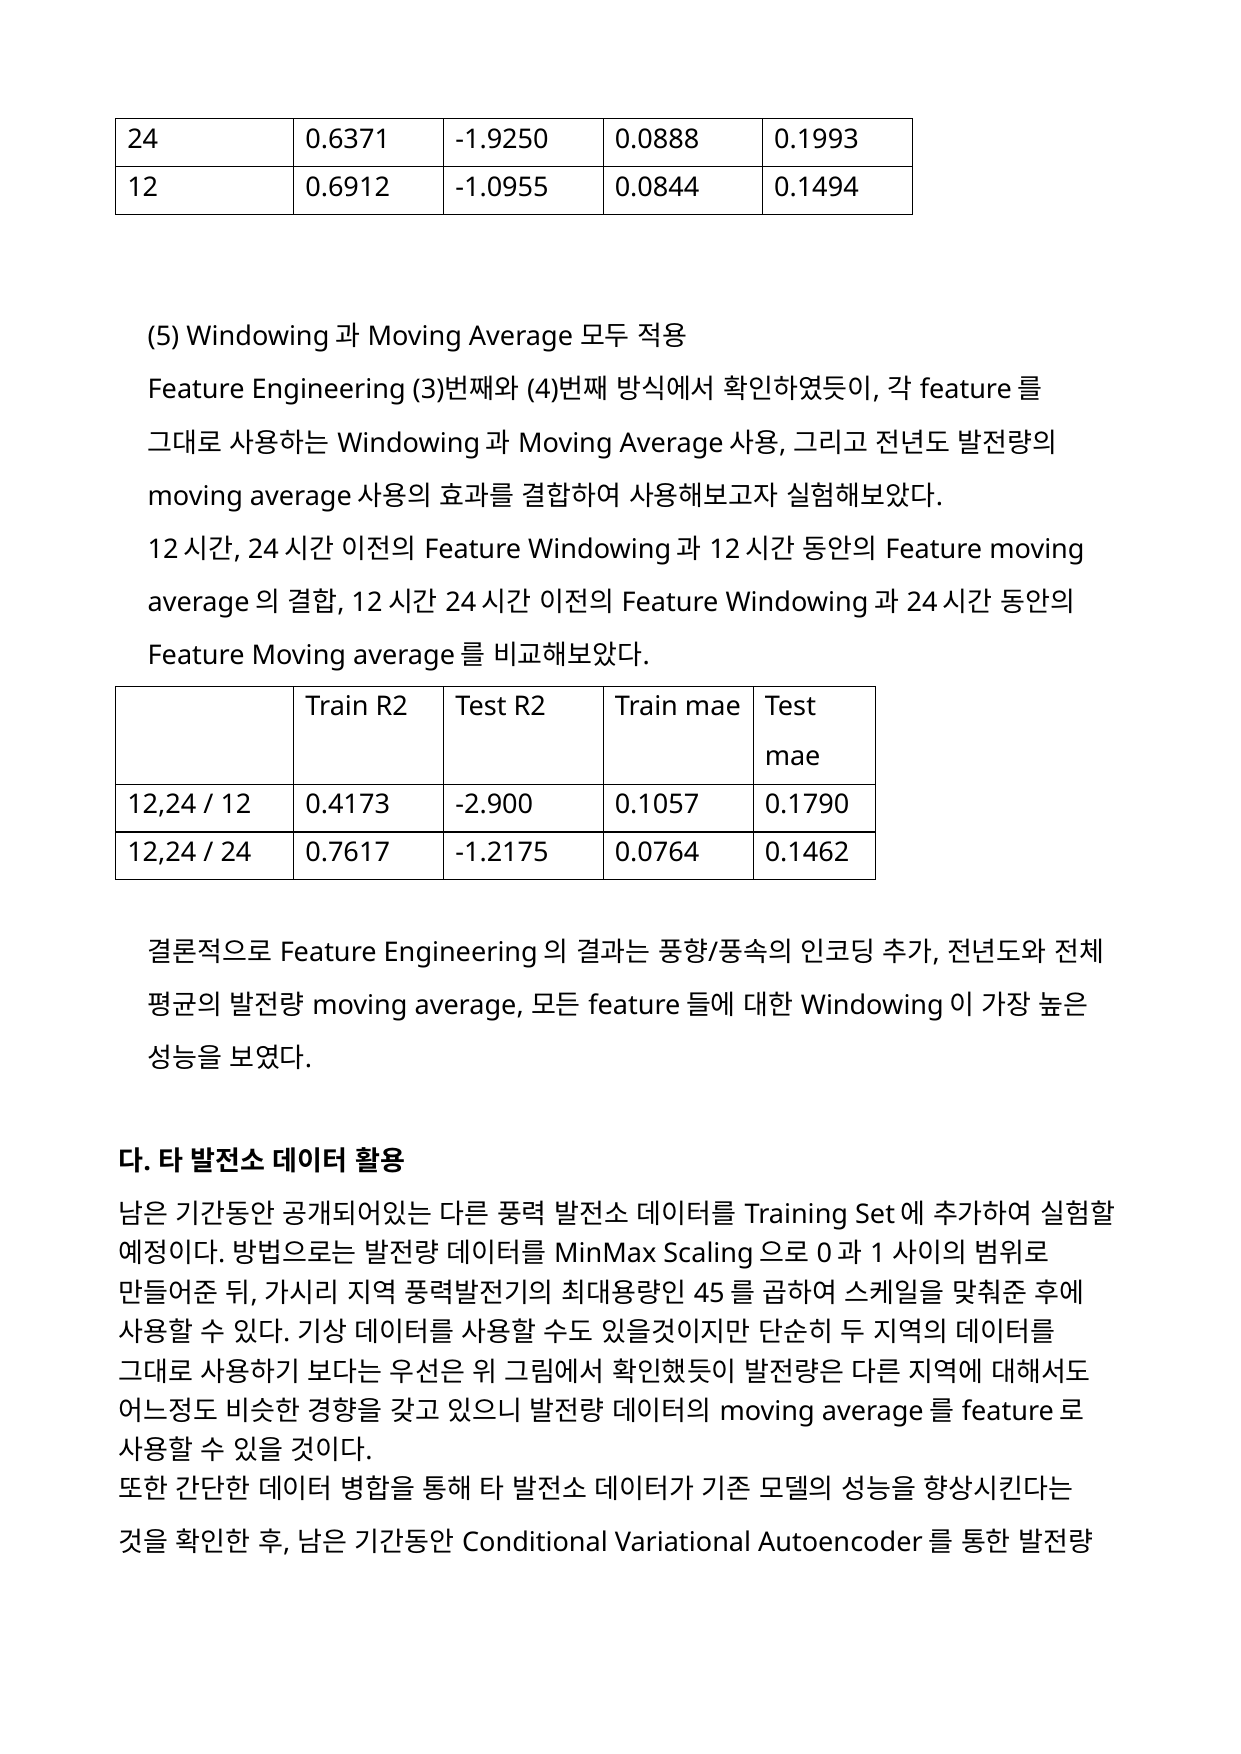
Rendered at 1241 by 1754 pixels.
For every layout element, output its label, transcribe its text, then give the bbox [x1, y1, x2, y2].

text (5) Windowing과 Moving Average 모두 적용 [147, 314, 1122, 354]
text 남은 기간동안 공개되어있는 다른 풍력 발전소 데이터를 Training Set에 추가하여 실험할 예정이다. 방법으로는 발전량 데이터를 MinMax Scaling으로 0과 1 사이의 범위로 만들어준 뒤, 가시리 지역 풍력발전기의 최대용량인 45를 곱하여 스케일을 맞춰준 후에 사용할 수 있다. 기상 데이터를 사용할 수도 있을것이지만 단순히 두 지역의 데이터를 그대로 사용하기 보다는 우선은 위 그림에서 확인했듯이 발전량은 다른 지역에 대해서도 어느정도 비슷한 경향을 갖고 있으니 발전량 데이터의 moving average를 feature로 사용할 수 있을 것이다. [118, 1192, 1122, 1467]
table_cell 0.1993 [763, 119, 912, 166]
text Feature Engineering (3)번째와 (4)번째 방식에서 확인하였듯이, 각 feature를 그대로 사용하는 Windowing과 Moving Average사용, 그리고 전년도 발전량의 moving average사용의 효과를 결합하여 사용해보고자 실험해보았다. [147, 367, 1122, 513]
table_cell -2.900 [444, 785, 603, 831]
table_cell 12 [116, 167, 293, 214]
table_cell 0.0764 [604, 833, 753, 879]
table_header [116, 687, 293, 783]
table_cell 0.1790 [754, 785, 875, 831]
table_cell -1.9250 [444, 119, 603, 166]
table_cell -1.2175 [444, 833, 603, 879]
table_cell 0.1057 [604, 785, 753, 831]
table_cell 0.6912 [294, 167, 443, 214]
table_cell 12,24 / 12 [116, 785, 293, 831]
table_cell 12,24 / 24 [116, 833, 293, 879]
table_cell 0.6371 [294, 119, 443, 166]
table_cell 0.0844 [604, 167, 762, 214]
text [118, 1467, 1122, 1560]
text 결론적으로 Feature Engineering의 결과는 풍향/풍속의 인코딩 추가, 전년도와 전체 평균의 발전량 moving average, 모든 feature들에 대한 Windowing이 가장 높은 성능을 보였다. [147, 930, 1122, 1075]
table_cell 0.4173 [294, 785, 443, 831]
table_header Train mae [604, 687, 753, 783]
table_cell 0.0888 [604, 119, 762, 166]
table_cell -1.0955 [444, 167, 603, 214]
table_header Train R2 [294, 687, 443, 783]
table_cell 0.1462 [754, 833, 875, 879]
table_header Test R2 [444, 687, 603, 783]
table_cell 24 [116, 119, 293, 166]
table_cell 0.1494 [763, 167, 912, 214]
table_header Test mae [754, 687, 875, 783]
table_cell 0.7617 [294, 833, 443, 879]
text 12시간, 24시간 이전의 Feature Windowing과 12시간 동안의 Feature moving average의 결합, 12시간 24시간 이전의 Feature Windowing과 24시간 동안의 Feature Moving average를 비교해보았다. [147, 527, 1122, 672]
text 다. 타 발전소 데이터 활용 [118, 1139, 1122, 1178]
